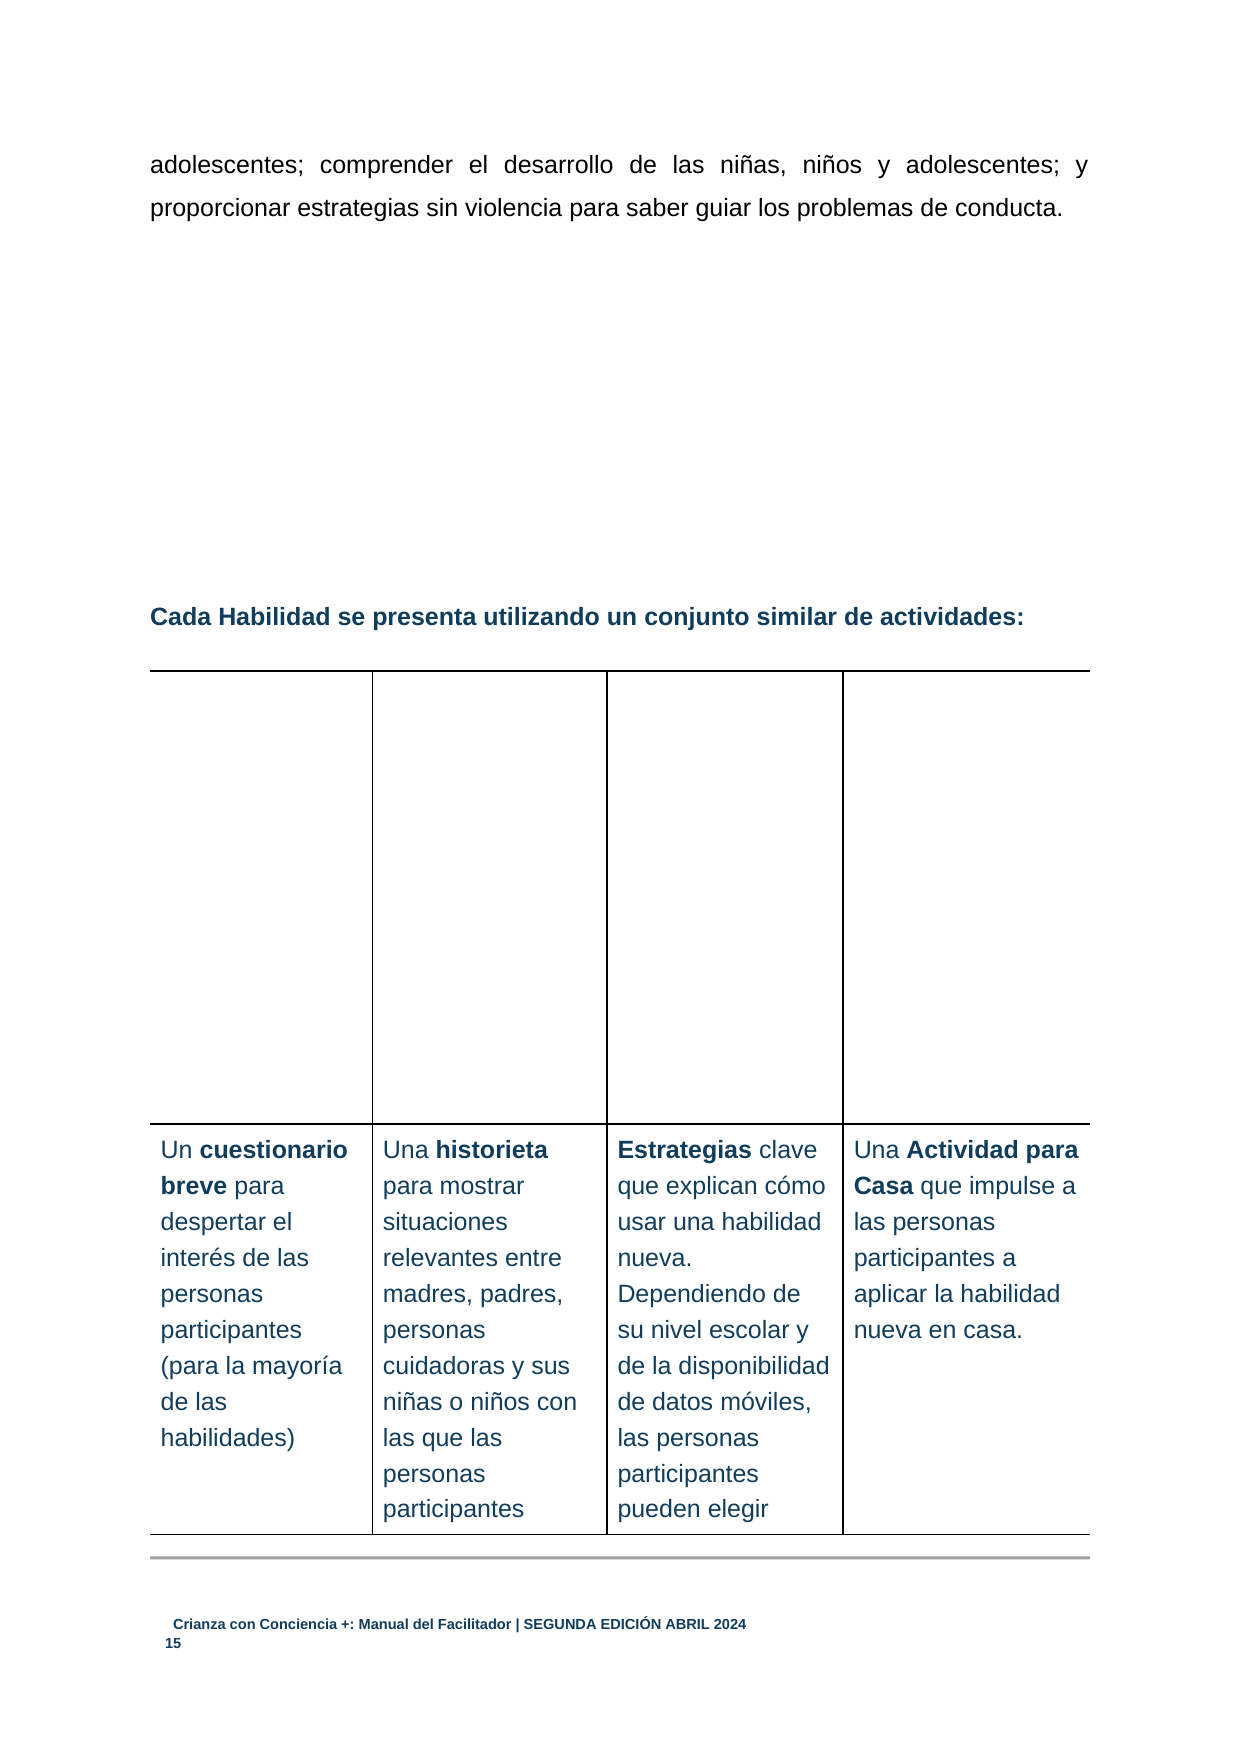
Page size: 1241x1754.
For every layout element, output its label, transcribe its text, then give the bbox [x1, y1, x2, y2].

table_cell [608, 1125, 842, 1534]
table_header [373, 672, 606, 1123]
text Cada Habilidad se presenta utilizando un conjunto similar de actividades: [150, 602, 1090, 631]
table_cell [844, 1125, 1090, 1534]
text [150, 150, 1090, 222]
table_header [150, 672, 372, 1123]
table_header [608, 672, 842, 1123]
table_header [844, 672, 1090, 1123]
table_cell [150, 1125, 372, 1534]
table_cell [373, 1125, 606, 1534]
